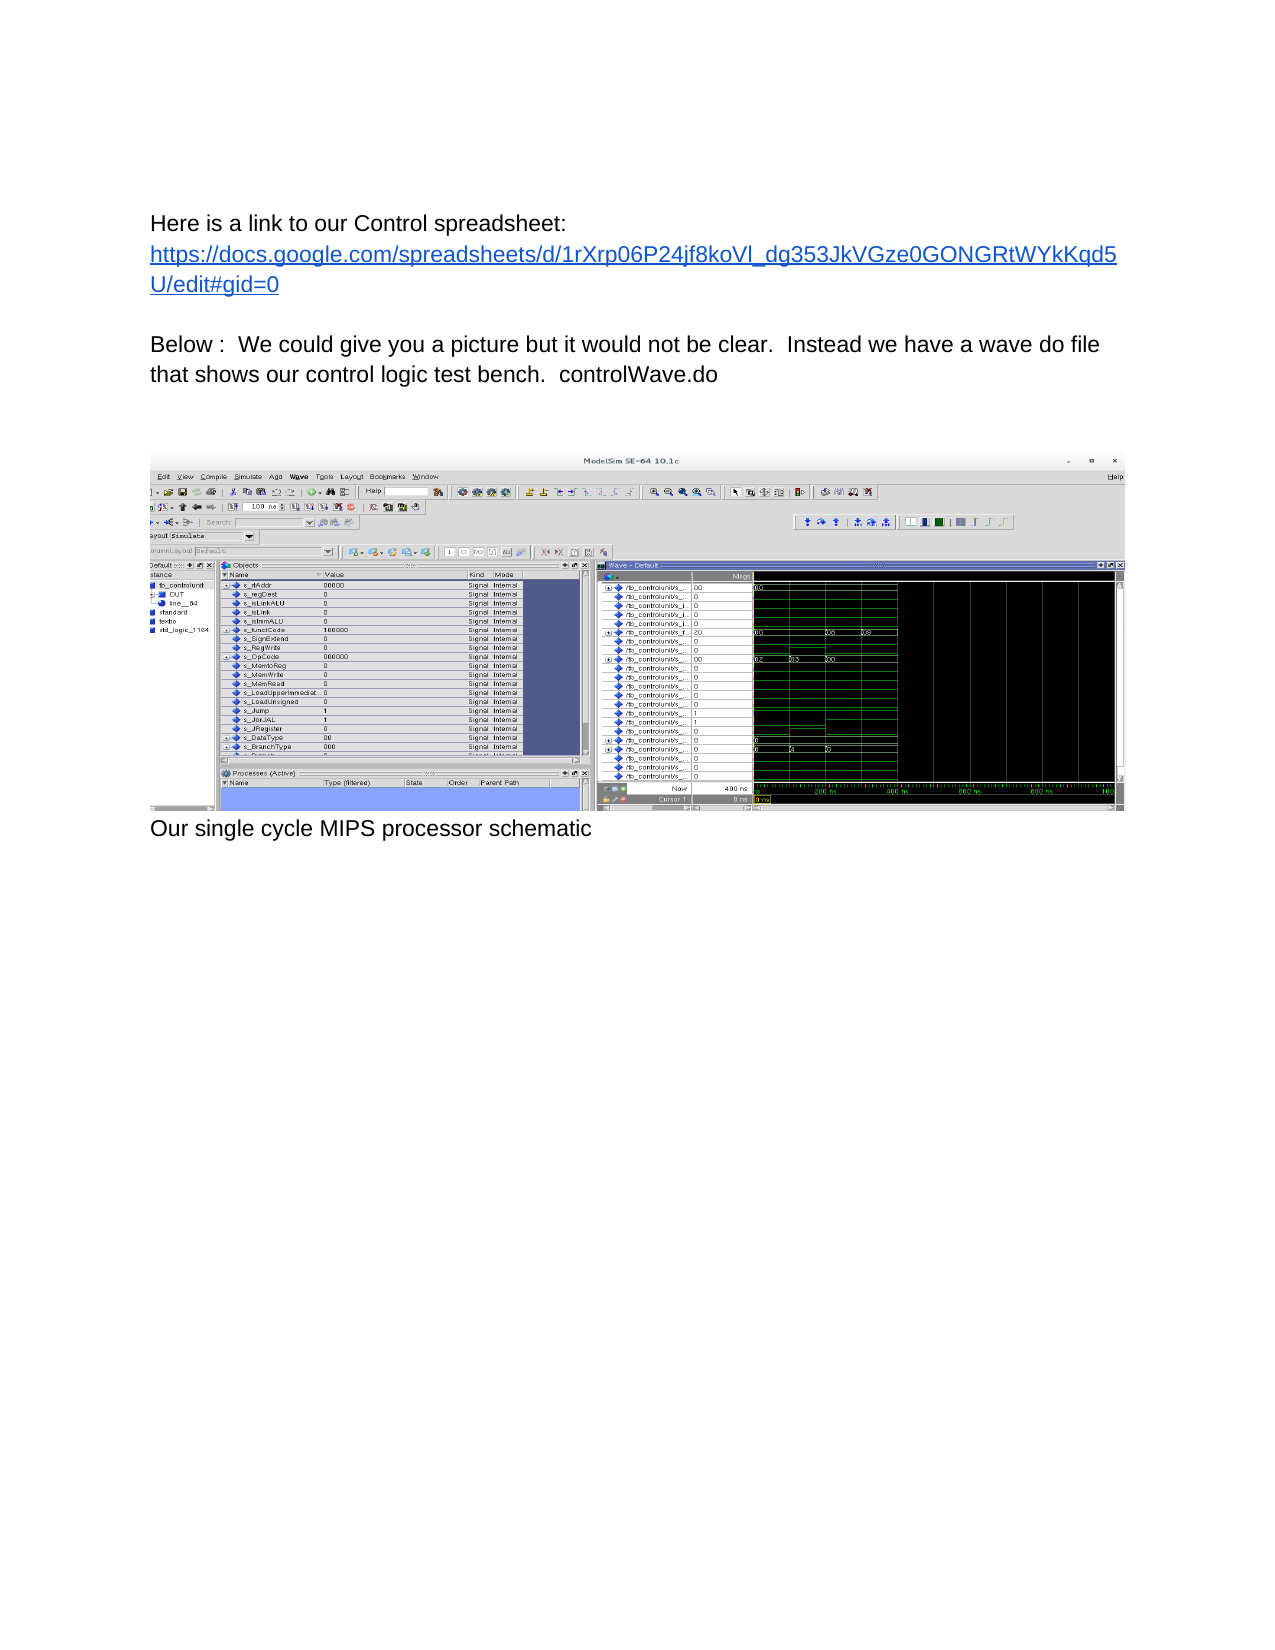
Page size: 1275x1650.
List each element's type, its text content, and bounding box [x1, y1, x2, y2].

text Here is a link to our Control spreadsheet: https://docs.google.com/spreadsheets/d/1rXrp06P24jf8koVl_dg353JkVGze0GONGRtWYkKqd5U/edit#gid=0 [150, 210, 1125, 297]
text Our single cycle MIPS processor schematic [150, 814, 1125, 841]
text Below : We could give you a picture but it would not be clear. Instead we have a wave do file that shows our control logic test bench. controlWave.do [150, 331, 1125, 388]
picture [150, 452, 1125, 811]
